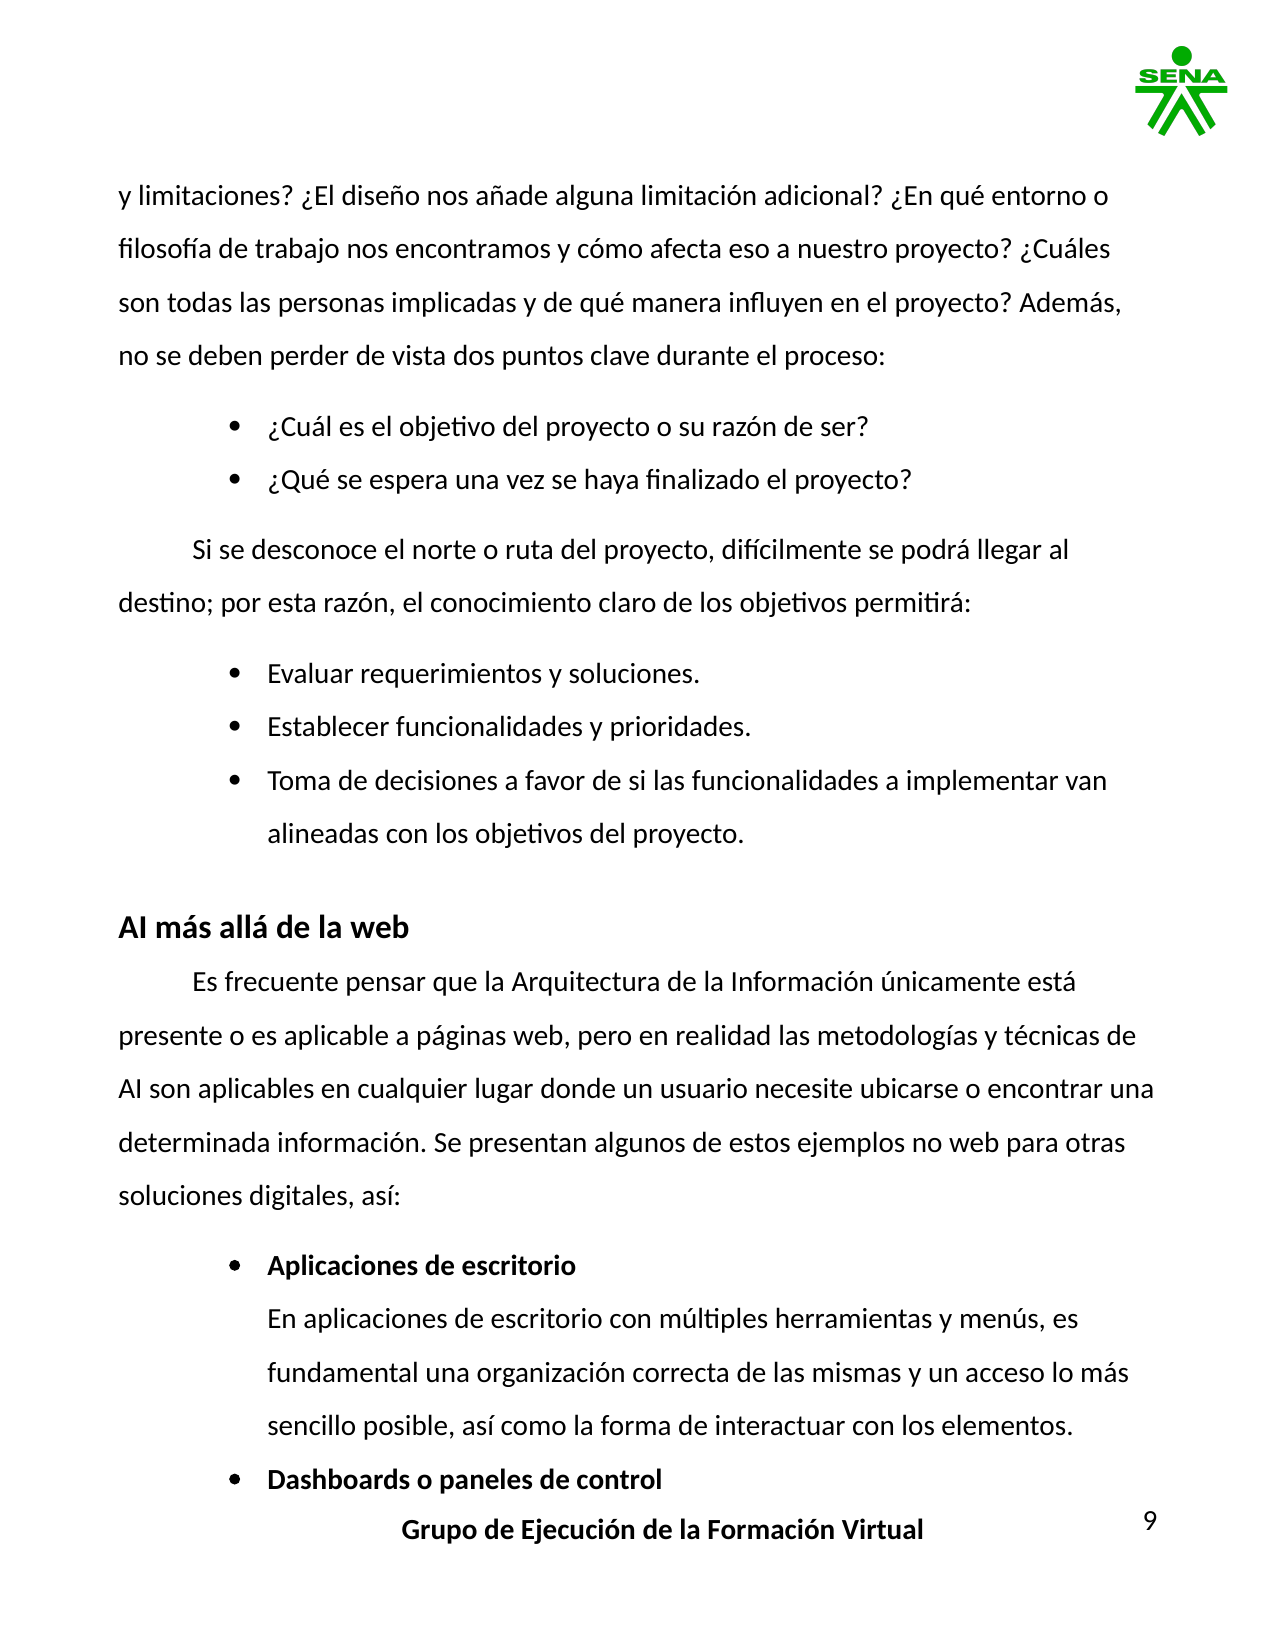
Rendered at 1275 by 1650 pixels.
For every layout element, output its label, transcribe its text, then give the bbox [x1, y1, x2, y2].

list Establecer funcionalidades y prioridades. [229, 708, 1157, 744]
text Si se desconoce el norte o ruta del proyecto, difícilmente se podrá llegar al destino; por esta razón, el conocimiento claro de los objetivos permitirá: [118, 531, 1157, 620]
list ¿Qué se espera una vez se haya finalizado el proyecto? [229, 461, 1157, 497]
list ¿Cuál es el objetivo del proyecto o su razón de ser? [229, 408, 1157, 443]
text Es frecuente pensar que la Arquitectura de la Información únicamente está presente o es aplicable a páginas web, pero en realidad las metodologías y técnicas de AI son aplicables en cualquier lugar donde un usuario necesite ubicarse o encontrar una determinada información. Se presentan algunos de estos ejemplos no web para otras soluciones digitales, así: [118, 963, 1157, 1213]
list Evaluar requerimientos y soluciones. [229, 655, 1157, 690]
list Toma de decisiones a favor de si las funcionalidades a implementar van alineadas con los objetivos del proyecto. [229, 762, 1157, 851]
list Aplicaciones de escritorio [229, 1247, 1157, 1283]
subtitle AI más allá de la web [118, 906, 1157, 947]
picture [1135, 46, 1228, 136]
list Dashboards o paneles de control [229, 1461, 1157, 1497]
list En aplicaciones de escritorio con múltiples herramientas y menús, es fundamental una organización correcta de las mismas y un acceso lo más sencillo posible, así como la forma de interactuar con los elementos. [267, 1301, 1157, 1443]
